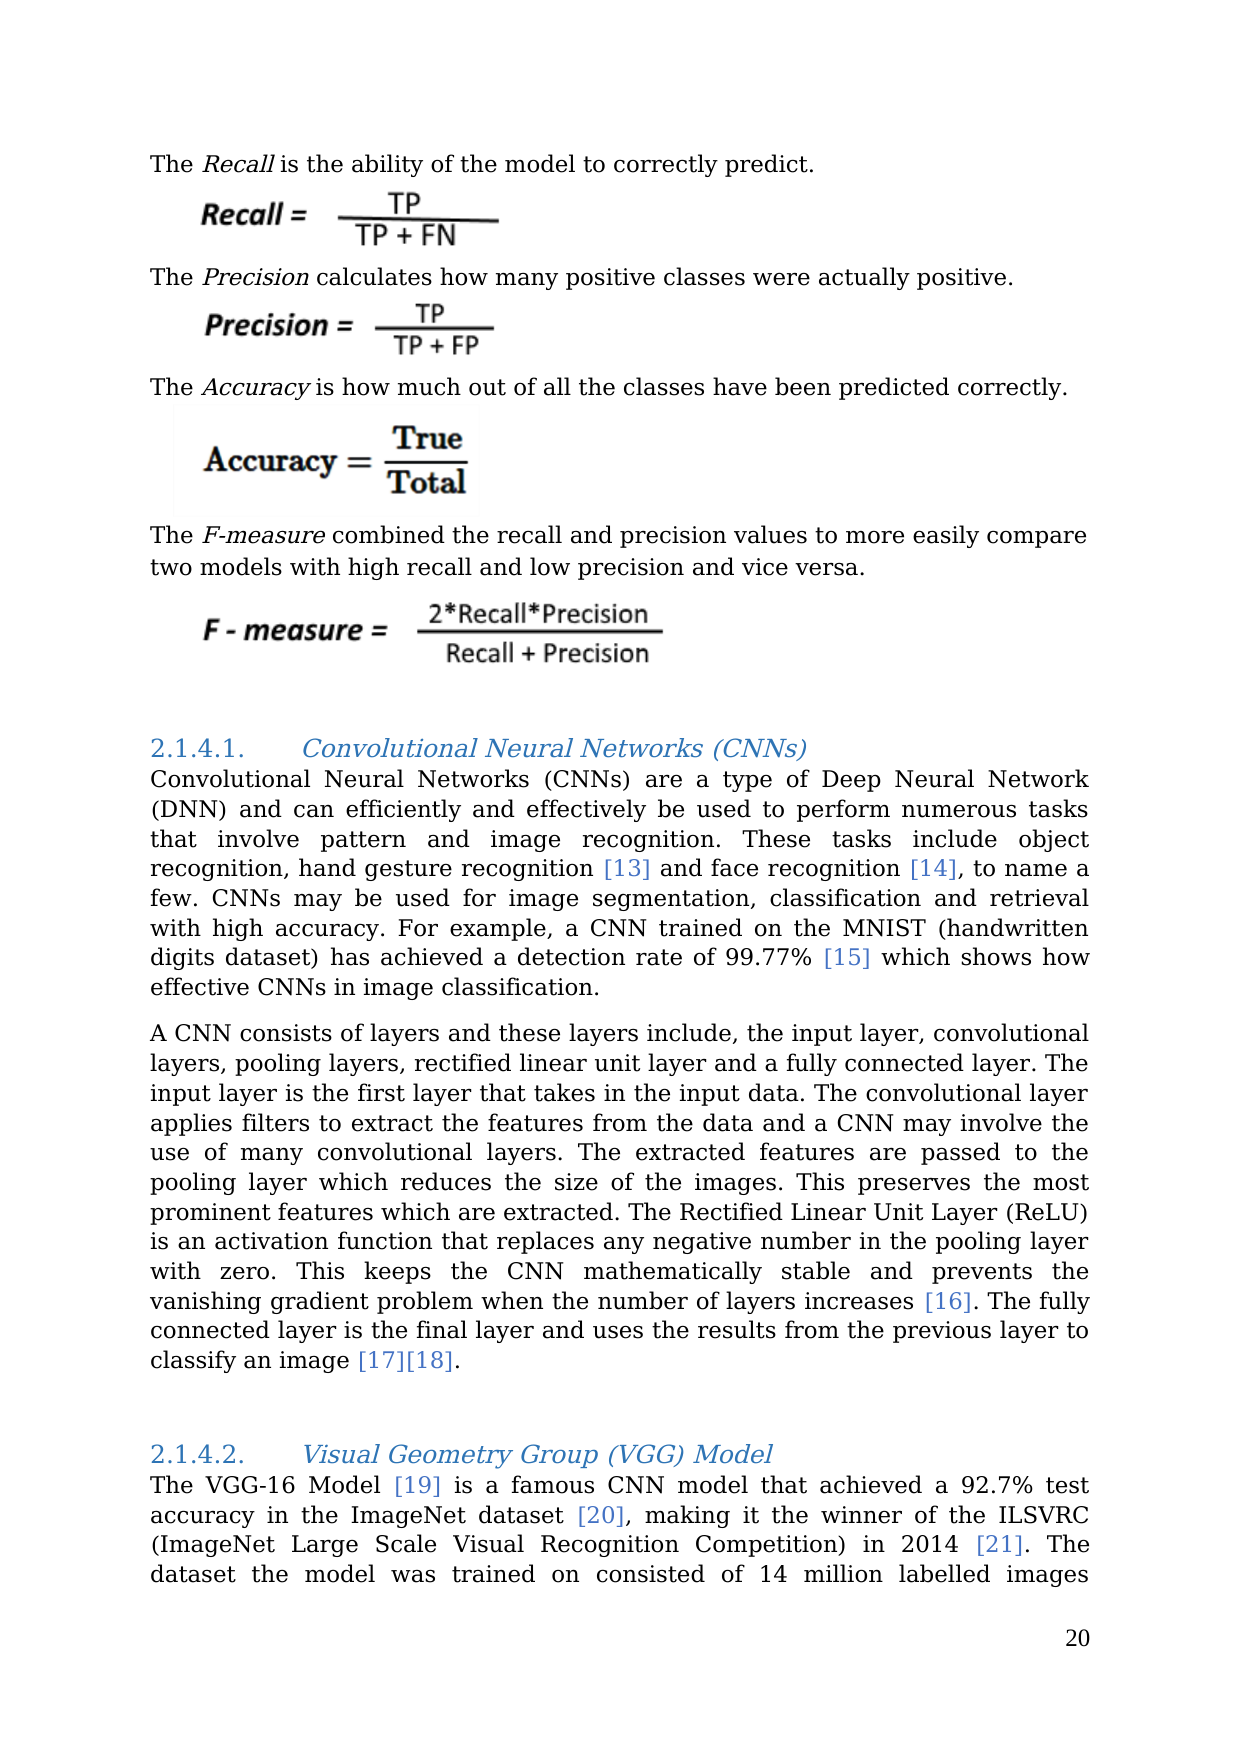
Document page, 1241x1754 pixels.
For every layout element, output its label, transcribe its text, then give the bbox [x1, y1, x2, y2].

picture [150, 181, 571, 258]
picture [150, 404, 480, 517]
text The F-measure combined the recall and precision values to more easily compare two models with high recall and low precision and vice versa. [150, 521, 1090, 580]
text A CNN consists of layers and these layers include, the input layer, convolutional layers, pooling layers, rectified linear unit layer and a fully connected layer. The input layer is the first layer that takes in the input data. The convolutional layer applies filters to extract the features from the data and a CNN may involve the use of many convolutional layers. The extracted features are passed to the pooling layer which reduces the size of the images. This preserves the most prominent features which are extracted. The Rectified Linear Unit Layer (ReLU) is an activation function that replaces any negative number in the pooling layer with zero. This keeps the CNN mathematically stable and prevents the vanishing gradient problem when the number of layers increases [16]. The fully connected layer is the final layer and uses the results from the previous layer to classify an image [17][18]. [150, 1019, 1090, 1373]
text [150, 1471, 1090, 1587]
text The Recall is the ability of the model to correctly predict. [150, 150, 1090, 177]
text The Accuracy is how much out of all the classes have been predicted correctly. [150, 373, 1090, 400]
text The Precision calculates how many positive classes were actually positive. [150, 262, 1090, 290]
text Convolutional Neural Networks (CNNs) are a type of Deep Neural Network (DNN) and can efficiently and effectively be used to perform numerous tasks that involve pattern and image recognition. These tasks include object recognition, hand gesture recognition [13] and face recognition [14], to name a few. CNNs may be used for image segmentation, classification and retrieval with high accuracy. For example, a CNN trained on the MNIST (handwritten digits dataset) has achieved a detection rate of 99.77% [15] which shows how effective CNNs in image classification. [150, 765, 1090, 1000]
subtitle Convolutional Neural Networks (CNNs) [150, 733, 1090, 763]
picture [150, 293, 549, 369]
picture [175, 584, 732, 680]
subtitle Visual Geometry Group (VGG) Model [150, 1438, 1090, 1468]
